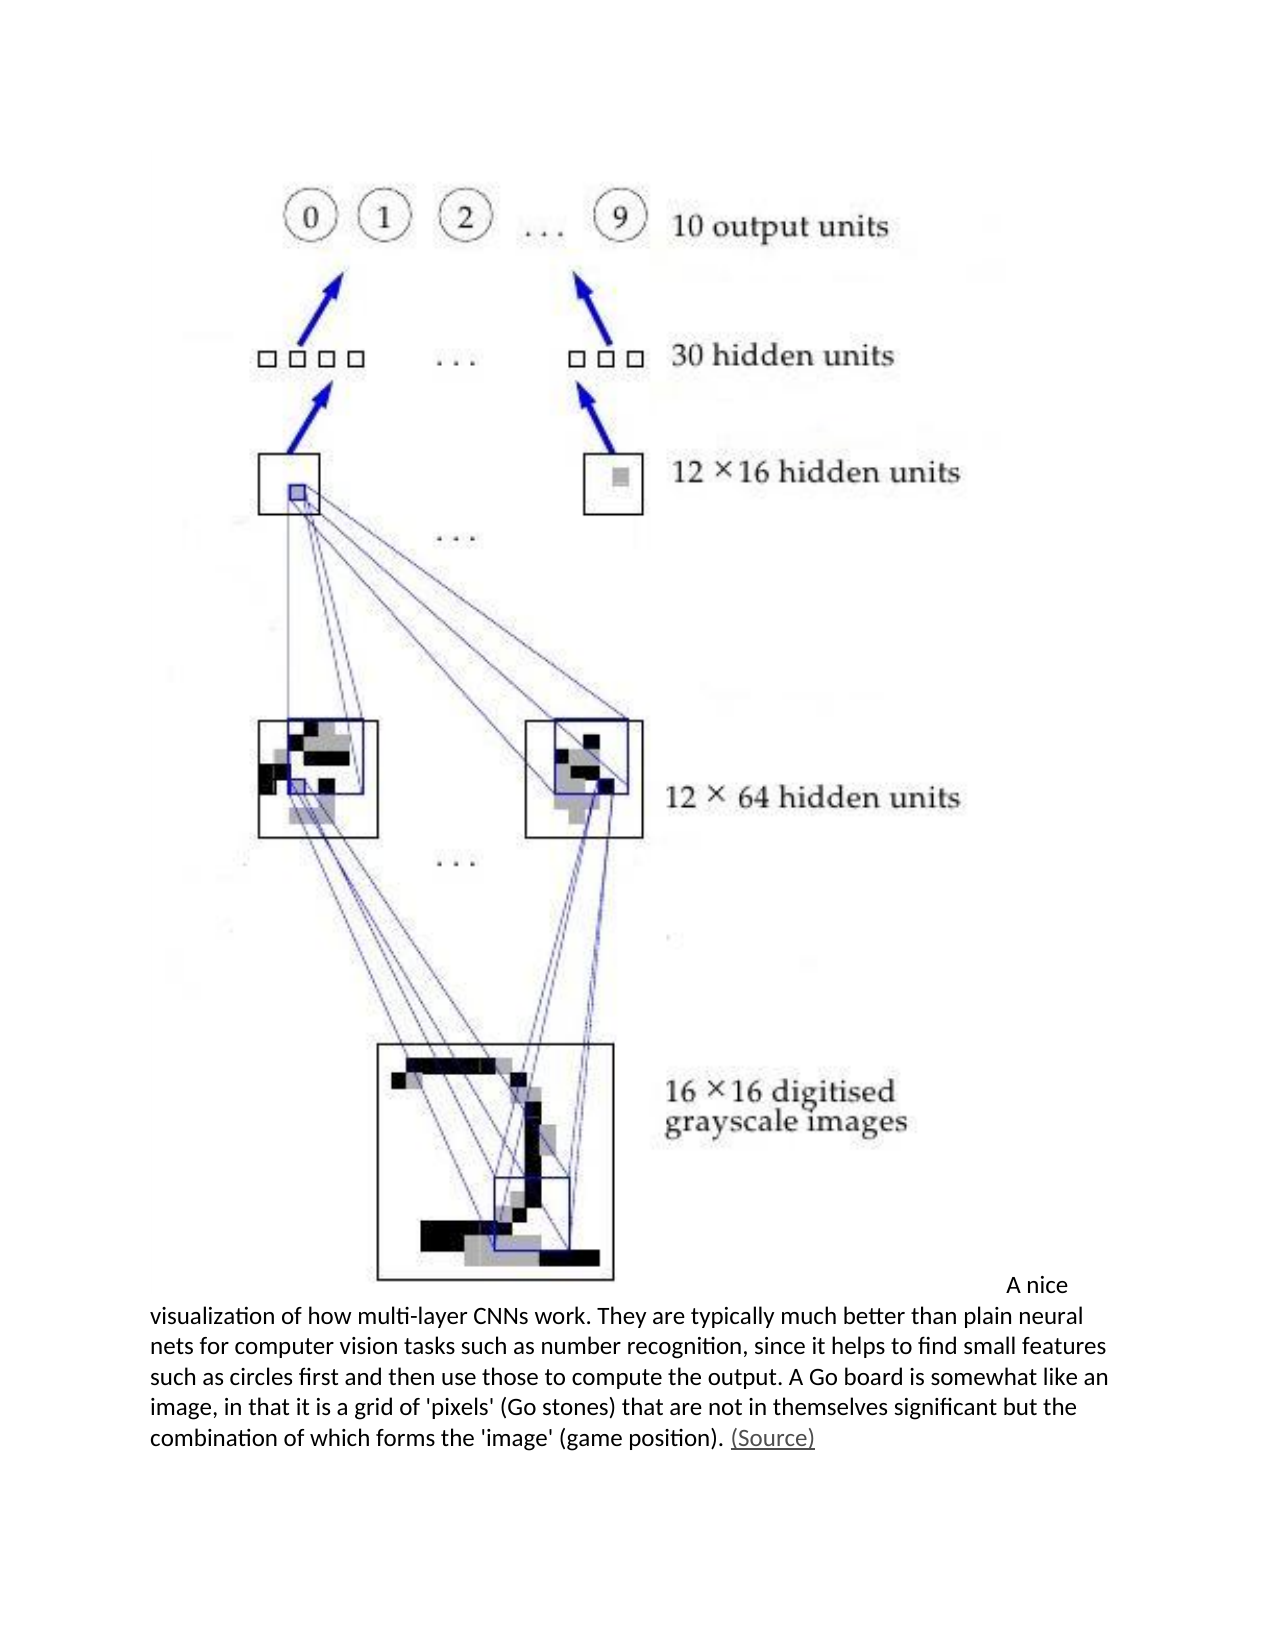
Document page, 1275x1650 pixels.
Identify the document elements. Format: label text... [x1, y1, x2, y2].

picture [150, 150, 1007, 1294]
